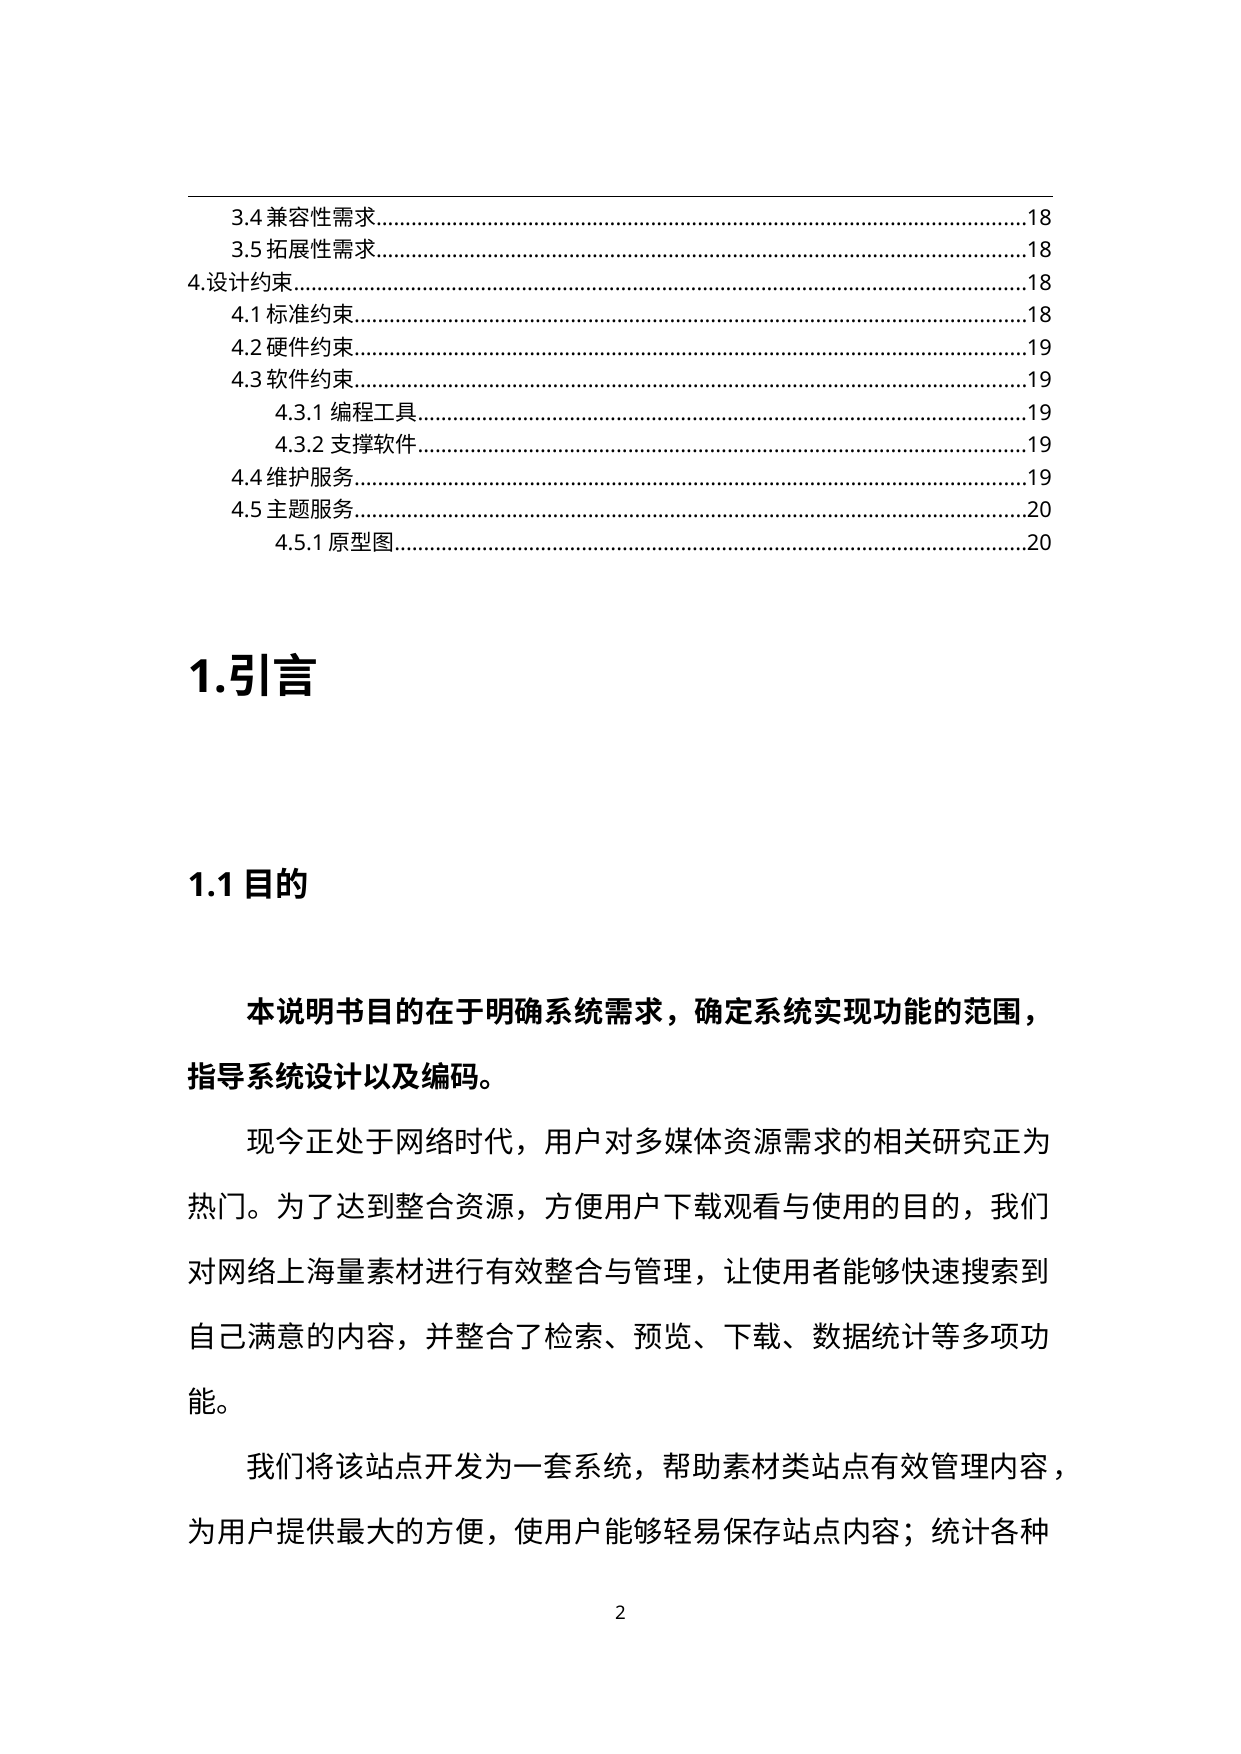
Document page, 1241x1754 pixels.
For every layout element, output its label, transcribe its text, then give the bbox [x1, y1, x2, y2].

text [187, 1432, 1053, 1562]
text 本说明书目的在于明确系统需求，确定系统实现功能的范围，指导系统设计以及编码。 [187, 977, 1053, 1107]
subtitle 1.1目的 [187, 849, 1053, 914]
subtitle 1.引言 [187, 624, 1053, 721]
text 现今正处于网络时代，用户对多媒体资源需求的相关研究正为热门。为了达到整合资源，方便用户下载观看与使用的目的，我们对网络上海量素材进行有效整合与管理，让使用者能够快速搜索到自己满意的内容，并整合了检索、预览、下载、数据统计等多项功能。 [187, 1107, 1053, 1432]
